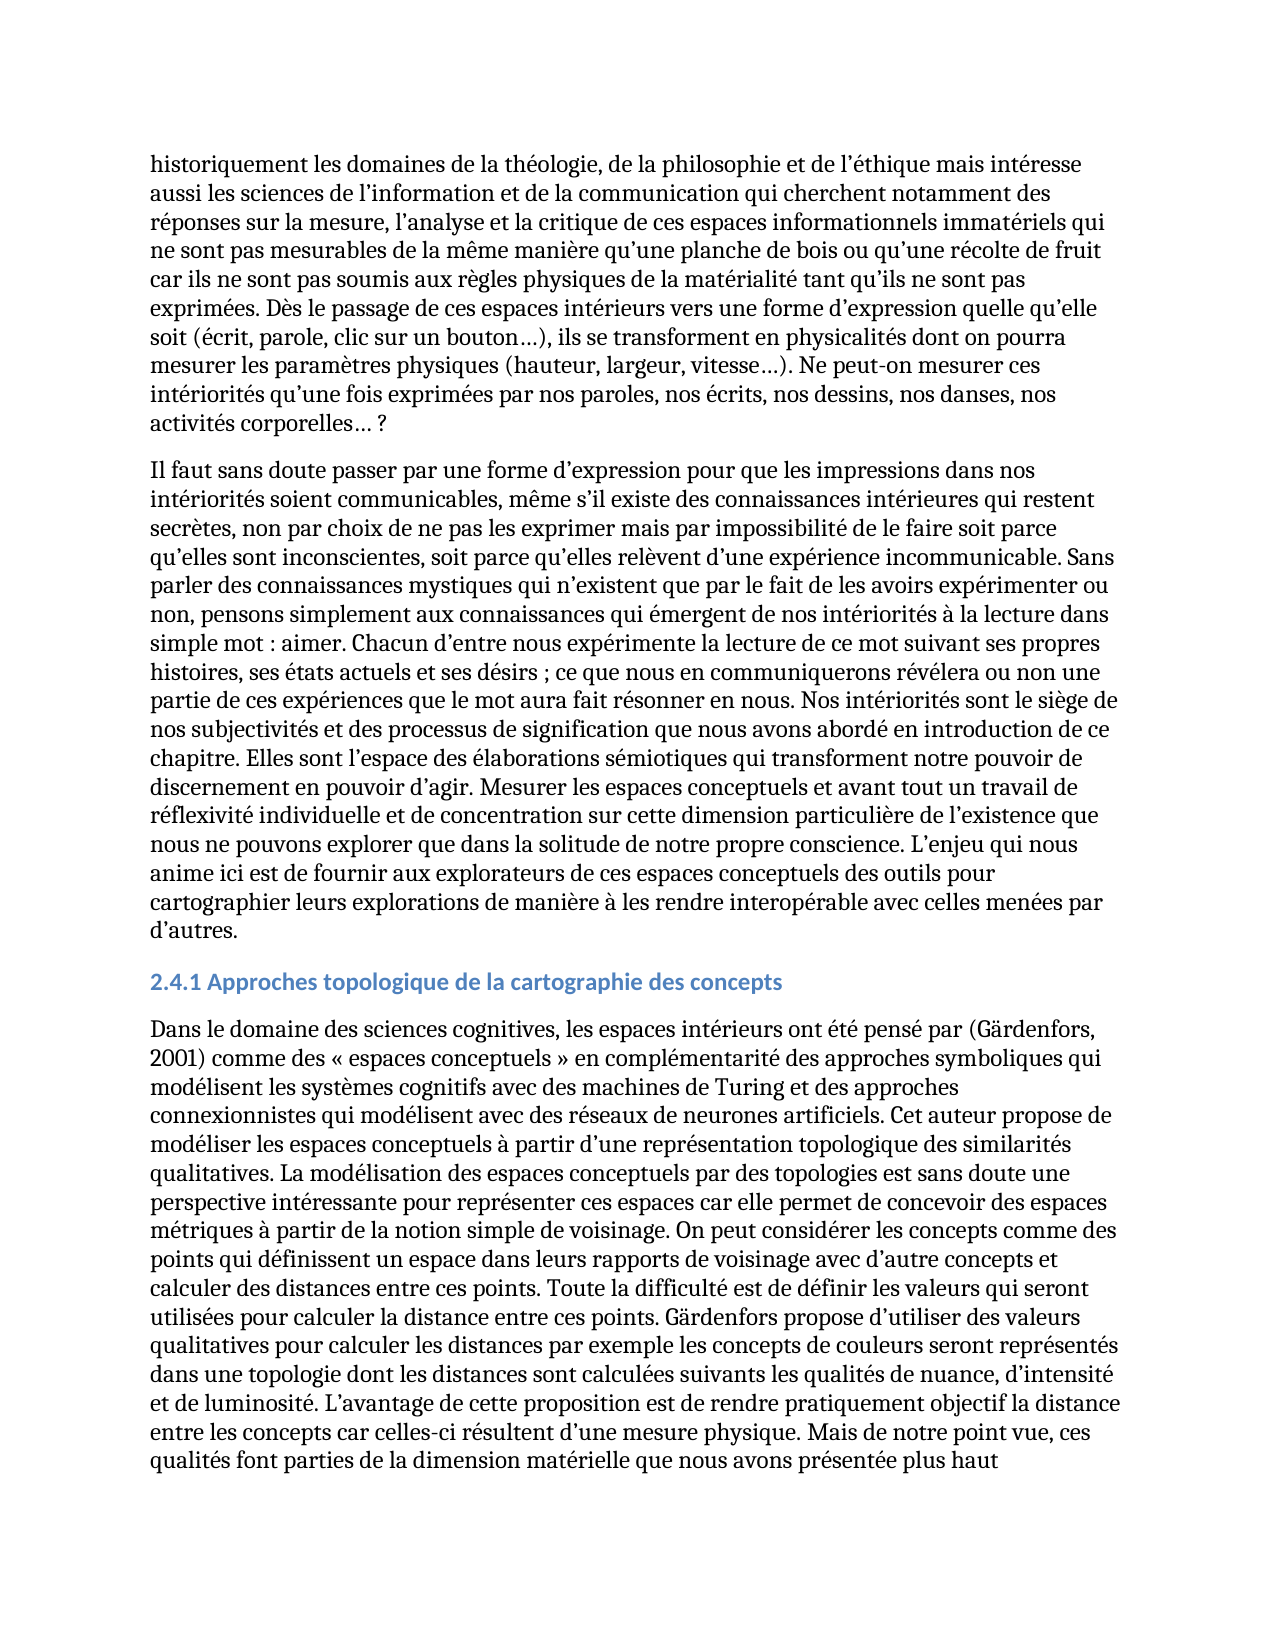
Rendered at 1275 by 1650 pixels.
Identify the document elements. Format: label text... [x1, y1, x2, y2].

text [150, 150, 1125, 437]
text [150, 1015, 1125, 1475]
text Il faut sans doute passer par une forme d’expression pour que les impressions dans nos intériorités soient communicables, même s’il existe des connaissances intérieures qui restent secrètes, non par choix de ne pas les exprimer mais par impossibilité de le faire soit parce qu’elles sont inconscientes, soit parce qu’elles relèvent d’une expérience incommunicable. Sans parler des connaissances mystiques qui n’existent que par le fait de les avoirs expérimenter ou non, pensons simplement aux connaissances qui émergent de nos intériorités à la lecture dans simple mot : aimer. Chacun d’entre nous expérimente la lecture de ce mot suivant ses propres histoires, ses états actuels et ses désirs ; ce que nous en communiquerons révélera ou non une partie de ces expériences que le mot aura fait résonner en nous. Nos intériorités sont le siège de nos subjectivités et des processus de signification que nous avons abordé en introduction de ce chapitre. Elles sont l’espace des élaborations sémiotiques qui transforment notre pouvoir de discernement en pouvoir d’agir. Mesurer les espaces conceptuels et avant tout un travail de réflexivité individuelle et de concentration sur cette dimension particulière de l’existence que nous ne pouvons explorer que dans la solitude de notre propre conscience. L’enjeu qui nous anime ici est de fournir aux explorateurs de ces espaces conceptuels des outils pour cartographier leurs explorations de manière à les rendre interopérable avec celles menées par d’autres. [150, 456, 1125, 945]
subtitle 2.4.1 Approches topologique de la cartographie des concepts [150, 966, 1125, 996]
